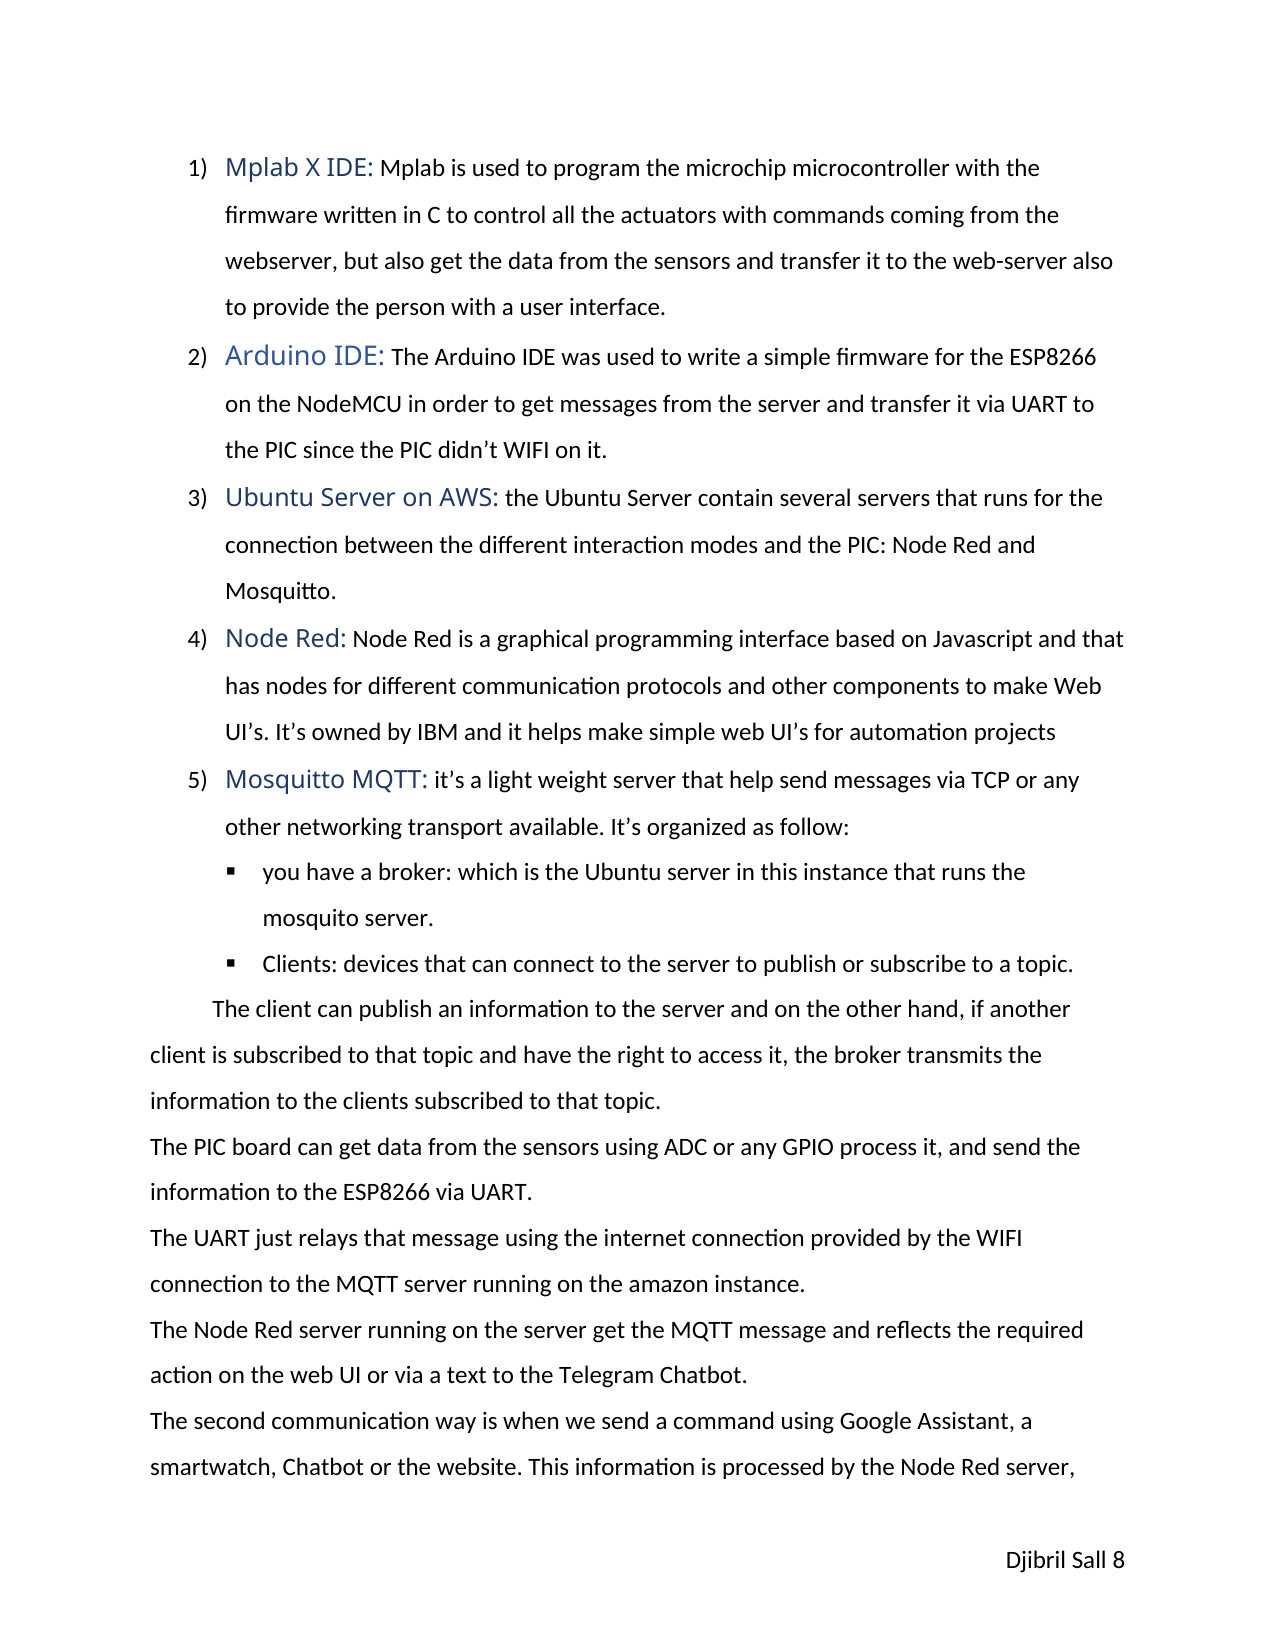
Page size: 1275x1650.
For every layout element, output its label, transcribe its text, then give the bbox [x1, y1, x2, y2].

list Mosquitto MQTT: it’s a light weight server that help send messages via TCP or any other networking transport available. It’s organized as follow: [187, 761, 1125, 841]
list Clients: devices that can connect to the server to publish or subscribe to a topic. [225, 948, 1125, 978]
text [150, 1405, 1125, 1481]
list you have a broker: which is the Ubuntu server in this instance that runs the mosquito server. [225, 856, 1125, 933]
list Mplab X IDE: Mplab is used to program the microchip microcontroller with the firmware written in C to control all the actuators with commands coming from the webserver, but also get the data from the sensors and transfer it to the web-server also to provide the person with a user interface. [187, 150, 1125, 321]
list Arduino IDE: The Arduino IDE was used to write a simple firmware for the ESP8266 on the NodeMCU in order to get messages from the server and transfer it via UART to the PIC since the PIC didn’t WIFI on it. [187, 336, 1125, 465]
text The PIC board can get data from the sensors using ADC or any GPIO process it, and send the information to the ESP8266 via UART. [150, 1131, 1125, 1207]
text The Node Red server running on the server get the MQTT message and reflects the required action on the web UI or via a text to the Telegram Chatbot. [150, 1314, 1125, 1390]
text The client can publish an information to the server and on the other hand, if another client is subscribed to that topic and have the right to access it, the broker transmits the information to the clients subscribed to that topic. [150, 994, 1125, 1116]
list Node Red: Node Red is a graphical programming interface based on Javascript and that has nodes for different communication protocols and other components to make Web UI’s. It’s owned by IBM and it helps make simple web UI’s for automation projects [187, 621, 1125, 746]
list Ubuntu Server on AWS: the Ubuntu Server contain several servers that runs for the connection between the different interaction modes and the PIC: Node Red and Mosquitto. [187, 480, 1125, 606]
text The UART just relays that message using the internet connection provided by the WIFI connection to the MQTT server running on the amazon instance. [150, 1222, 1125, 1298]
